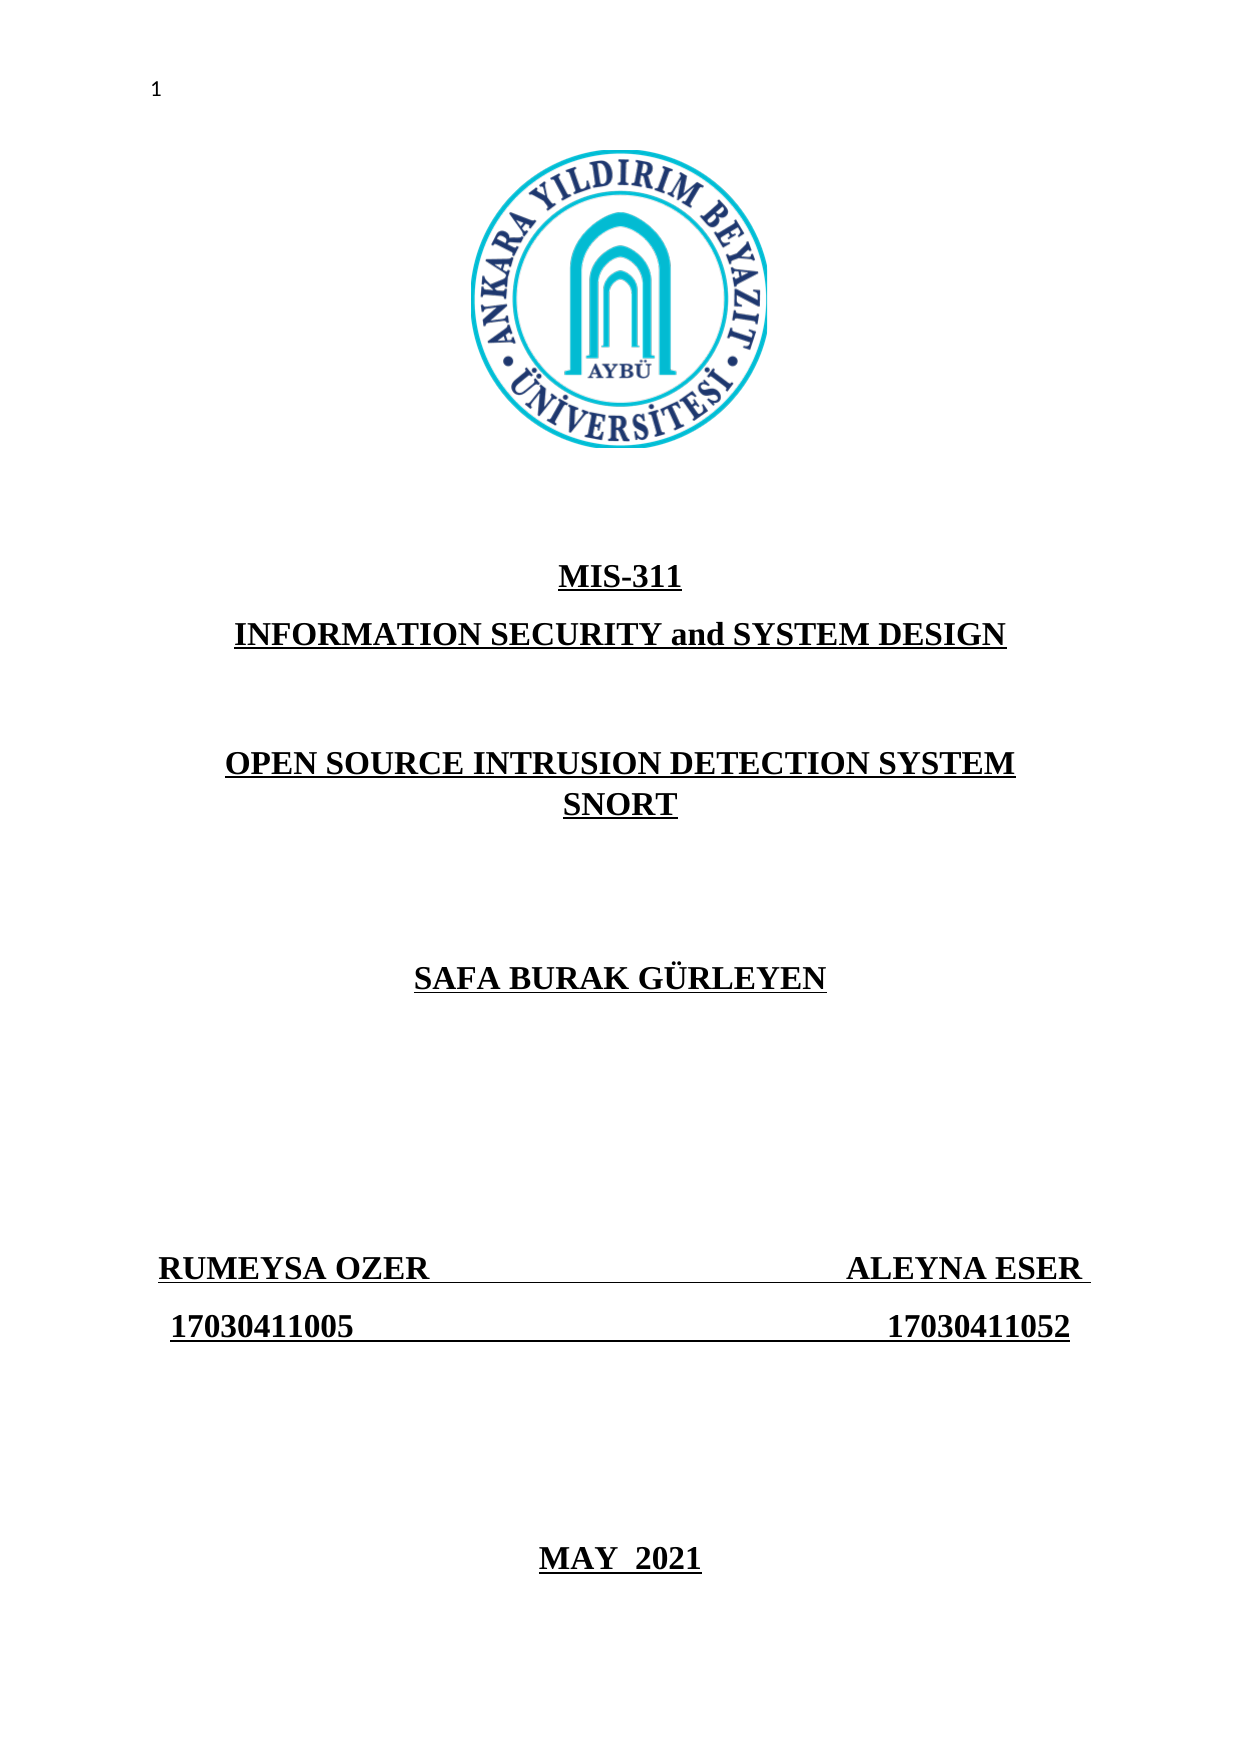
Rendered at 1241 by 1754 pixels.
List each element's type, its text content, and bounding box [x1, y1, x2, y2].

text MIS-311 [150, 556, 1090, 594]
text INFORMATION SECURITY and SYSTEM DESIGN [150, 614, 1090, 724]
text RUMEYSA OZER ALEYNA ESER [150, 1248, 1090, 1287]
text 17030411005 17030411052 [150, 1306, 1090, 1345]
text OPEN SOURCE INTRUSION DETECTION SYSTEM SNORT [150, 743, 1090, 823]
picture [470, 150, 767, 447]
text SAFA BURAK GÜRLEYEN [150, 958, 1090, 997]
text MAY 2021 [150, 1538, 1090, 1577]
